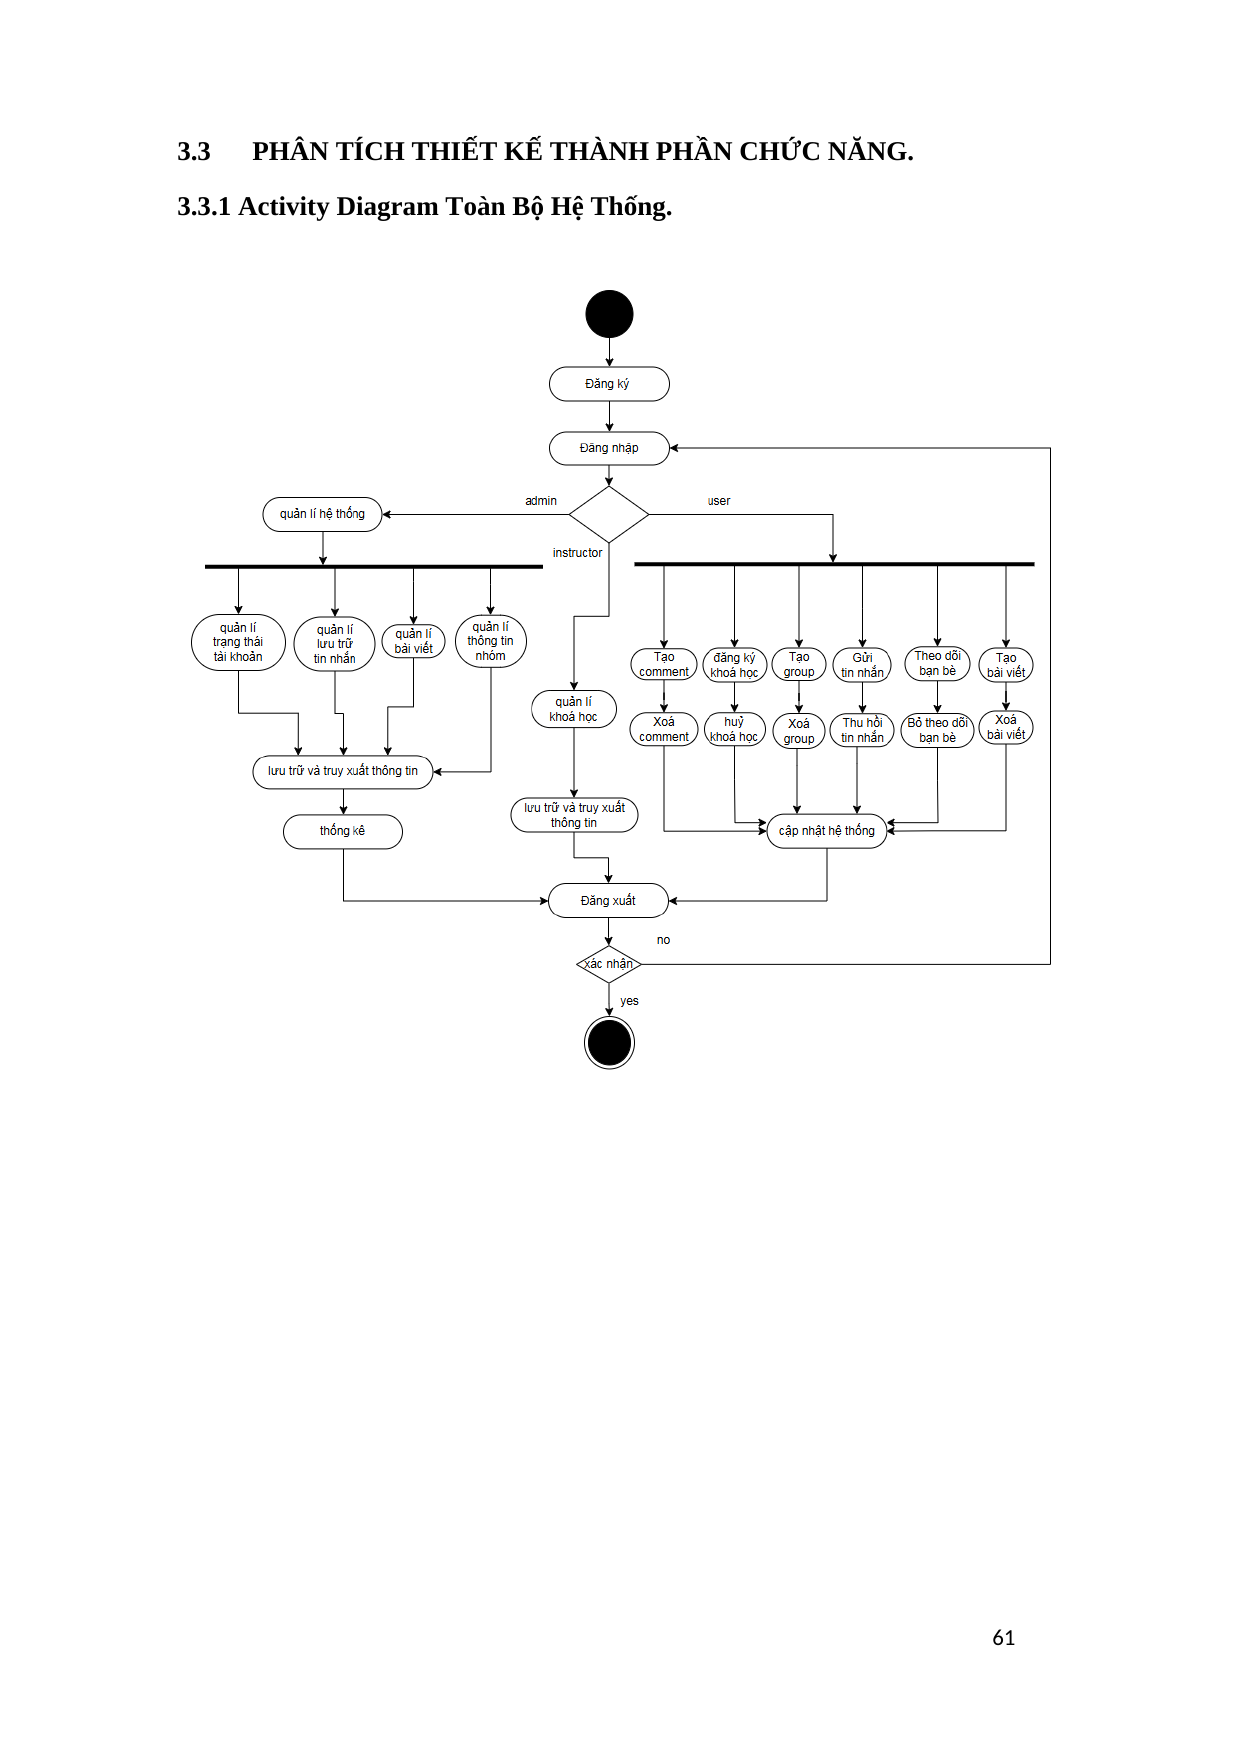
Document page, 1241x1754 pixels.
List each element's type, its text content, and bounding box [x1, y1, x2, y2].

picture [177, 287, 1065, 1071]
subtitle 3.3.1 Activity Diagram Toàn Bộ Hệ Thống. [177, 190, 1015, 221]
subtitle 3.3 PHÂN TÍCH THIẾT KẾ THÀNH PHẦN CHỨC NĂNG. [177, 135, 1015, 166]
